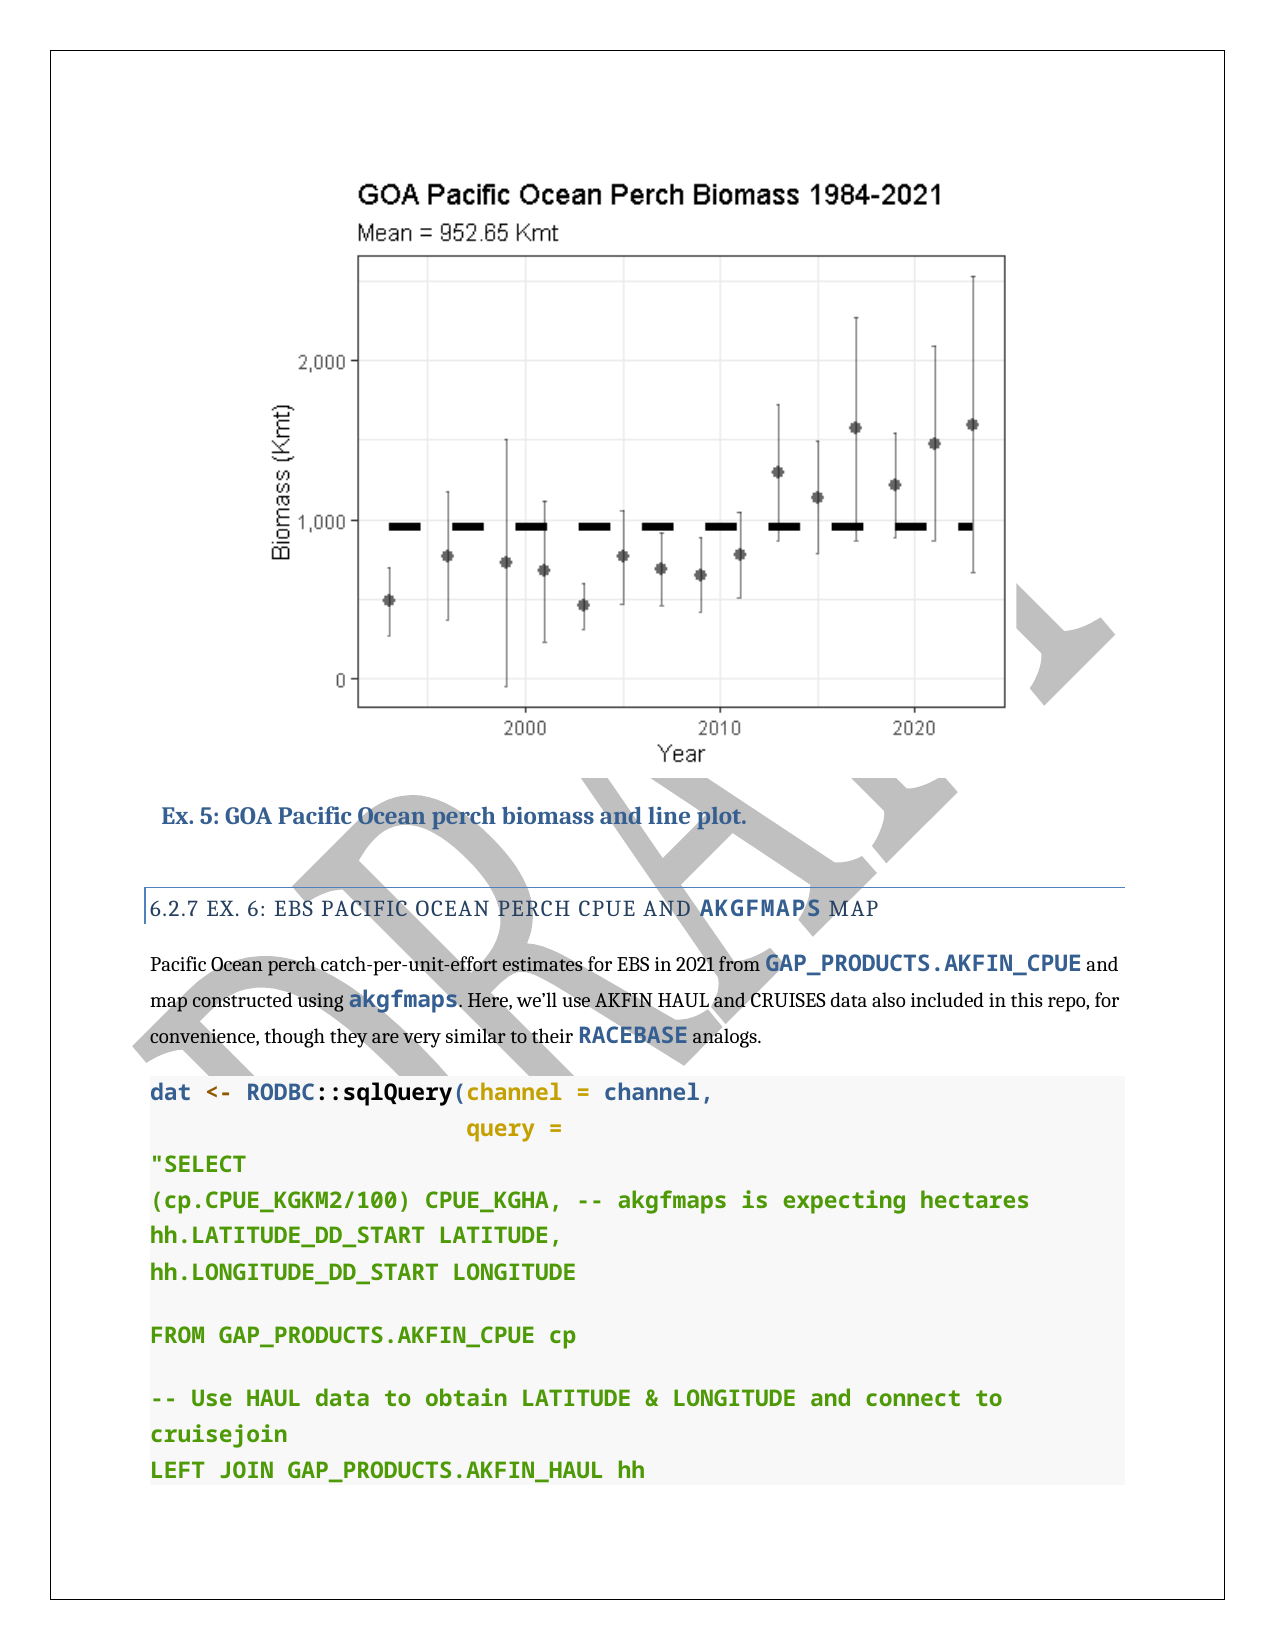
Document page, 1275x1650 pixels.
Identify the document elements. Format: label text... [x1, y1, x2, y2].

table_header Ex. 5: GOA Pacific Ocean perch biomass and line plot. [150, 150, 1125, 855]
text Pacific Ocean perch catch-per-unit-effort estimates for EBS in 2021 from GAP_PRODUCTS.AKFIN_CPUE and map constructed using akgfmaps. Here, we’ll use AKFIN HAUL and CRUISES data also included in this repo, for convenience, though they are very similar to their RACEBASE analogs. [150, 947, 1125, 1050]
picture [258, 170, 1017, 778]
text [150, 1076, 1125, 1485]
subtitle 6.2.7 Ex. 6: EBS Pacific Ocean perch CPUE and akgfmaps map [146, 888, 1125, 924]
